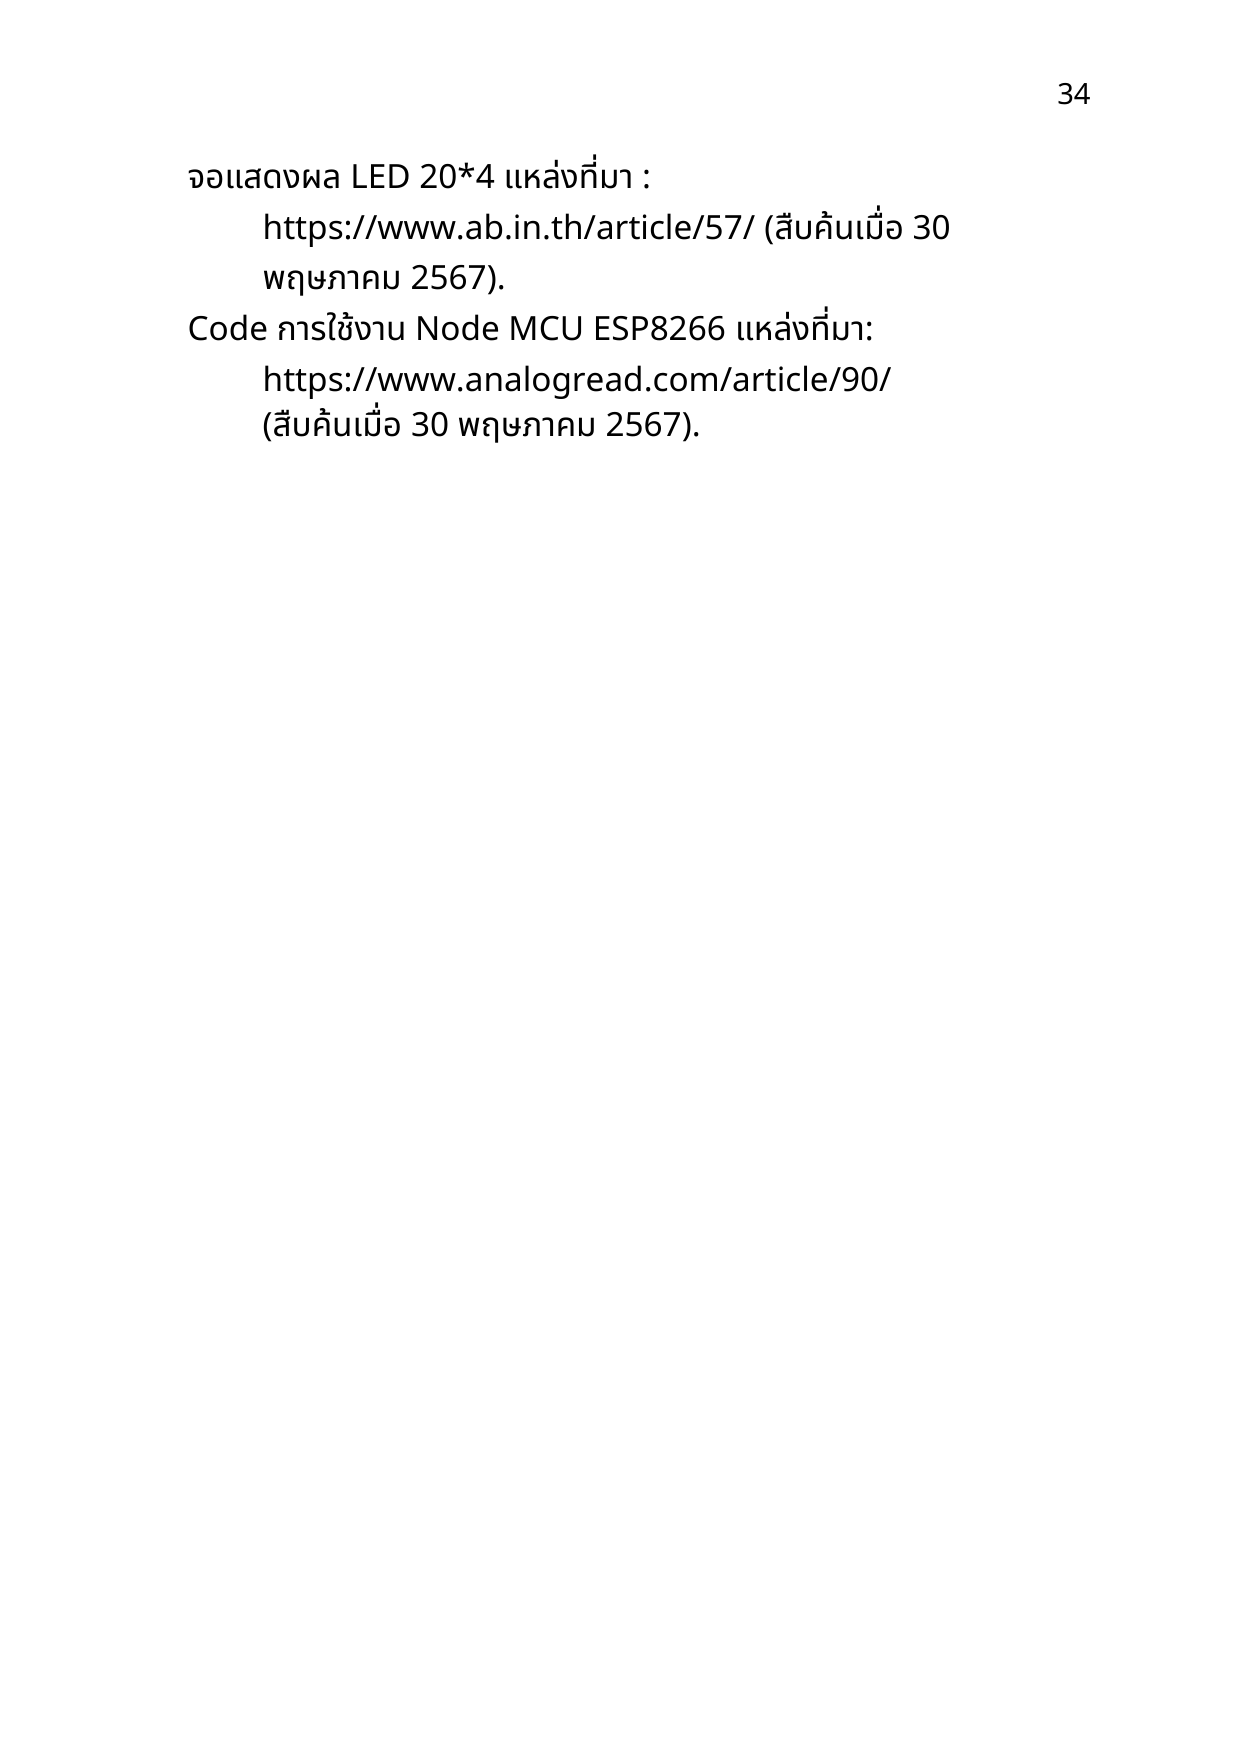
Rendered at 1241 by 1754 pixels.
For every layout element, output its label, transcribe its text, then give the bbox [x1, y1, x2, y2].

text Code การใช้งาน Node MCU ESP8266 แหล่งที่มา: https://www.analogread.com/article/90/ [187, 305, 1090, 401]
text จอแสดงผล LED 20*4 แหล่งที่มา : https://www.ab.in.th/article/57/ (สืบค้นเมื่อ 30 พฤษภาคม 2567). [187, 153, 1090, 305]
text (สืบค้นเมื่อ 30 พฤษภาคม 2567). [262, 401, 1090, 451]
